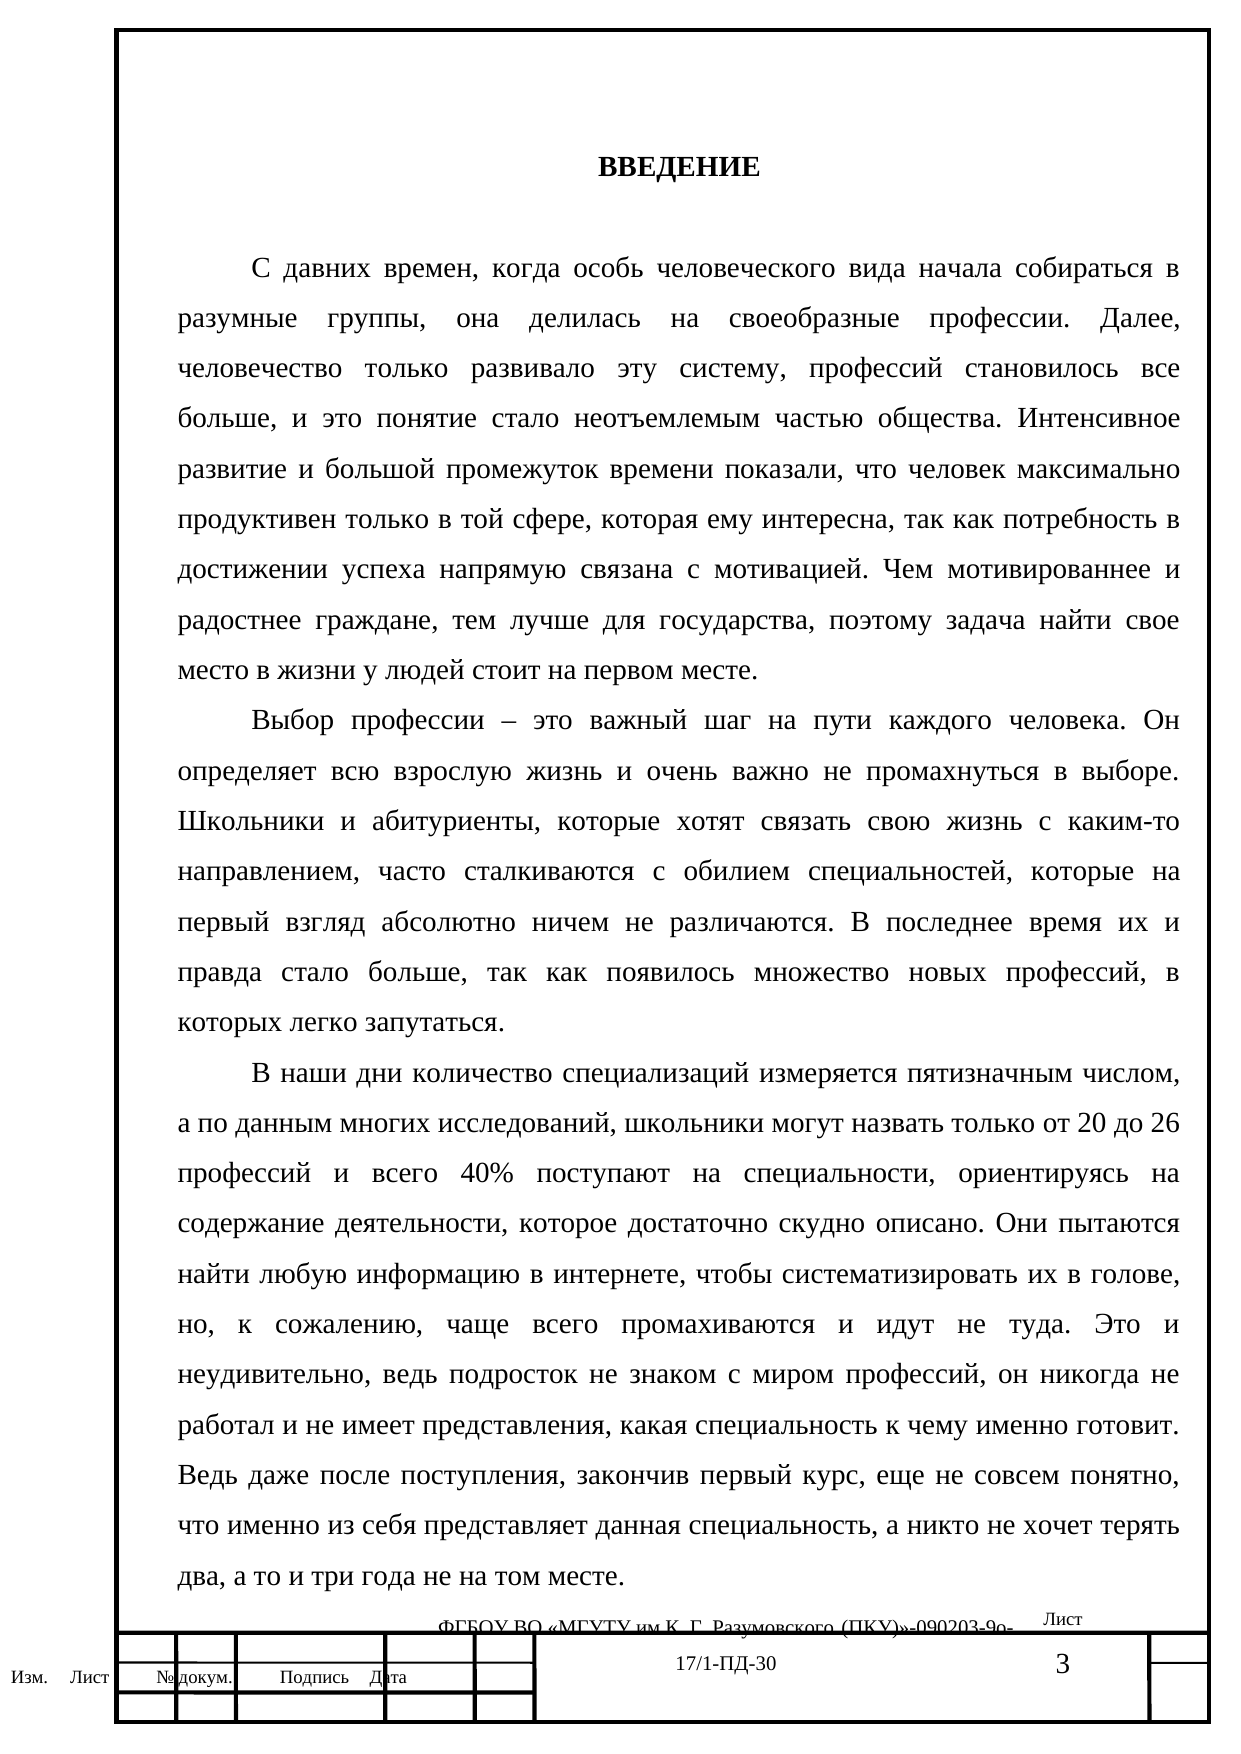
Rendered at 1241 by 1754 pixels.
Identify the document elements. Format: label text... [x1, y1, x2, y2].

text С давних времен, когда особь человеческого вида начала собираться в разумные группы, она делилась на своеобразные профессии. Далее, человечество только развивало эту систему, профессий становилось все больше, и это понятие стало неотъемлемым частью общества. Интенсивное развитие и большой промежуток времени показали, что человек максимально продуктивен только в той сфере, которая ему интересна, так как потребность в достижении успеха напрямую связана с мотивацией. Чем мотивированнее и радостнее граждане, тем лучше для государства, поэтому задача найти свое место в жизни у людей стоит на первом месте. [177, 250, 1181, 686]
text Выбор профессии – это важный шаг на пути каждого человека. Он определяет всю взрослую жизнь и очень важно не промахнуться в выборе. Школьники и абитуриенты, которые хотят связать свою жизнь с каким-то направлением, часто сталкиваются с обилием специальностей, которые на первый взгляд абсолютно ничем не различаются. В последнее время их и правда стало больше, так как появилось множество новых профессий, в которых легко запутаться. [177, 702, 1181, 1038]
subtitle ВВЕДЕНИЕ [177, 149, 1181, 183]
text В наши дни количество специализаций измеряется пятизначным числом, а по данным многих исследований, школьники могут назвать только от 20 до 26 профессий и всего 40% поступают на специальности, ориентируясь на содержание деятельности, которое достаточно скудно описано. Они пытаются найти любую информацию в интернете, чтобы систематизировать их в голове, но, к сожалению, чаще всего промахиваются и идут не туда. Это и неудивительно, ведь подросток не знаком с миром профессий, он никогда не работал и не имеет представления, какая специальность к чему именно готовит. Ведь даже после поступления, закончив первый курс, еще не совсем понятно, что именно из себя представляет данная специальность, а никто не хочет терять два, а то и три года не на том месте. [177, 1055, 1181, 1591]
